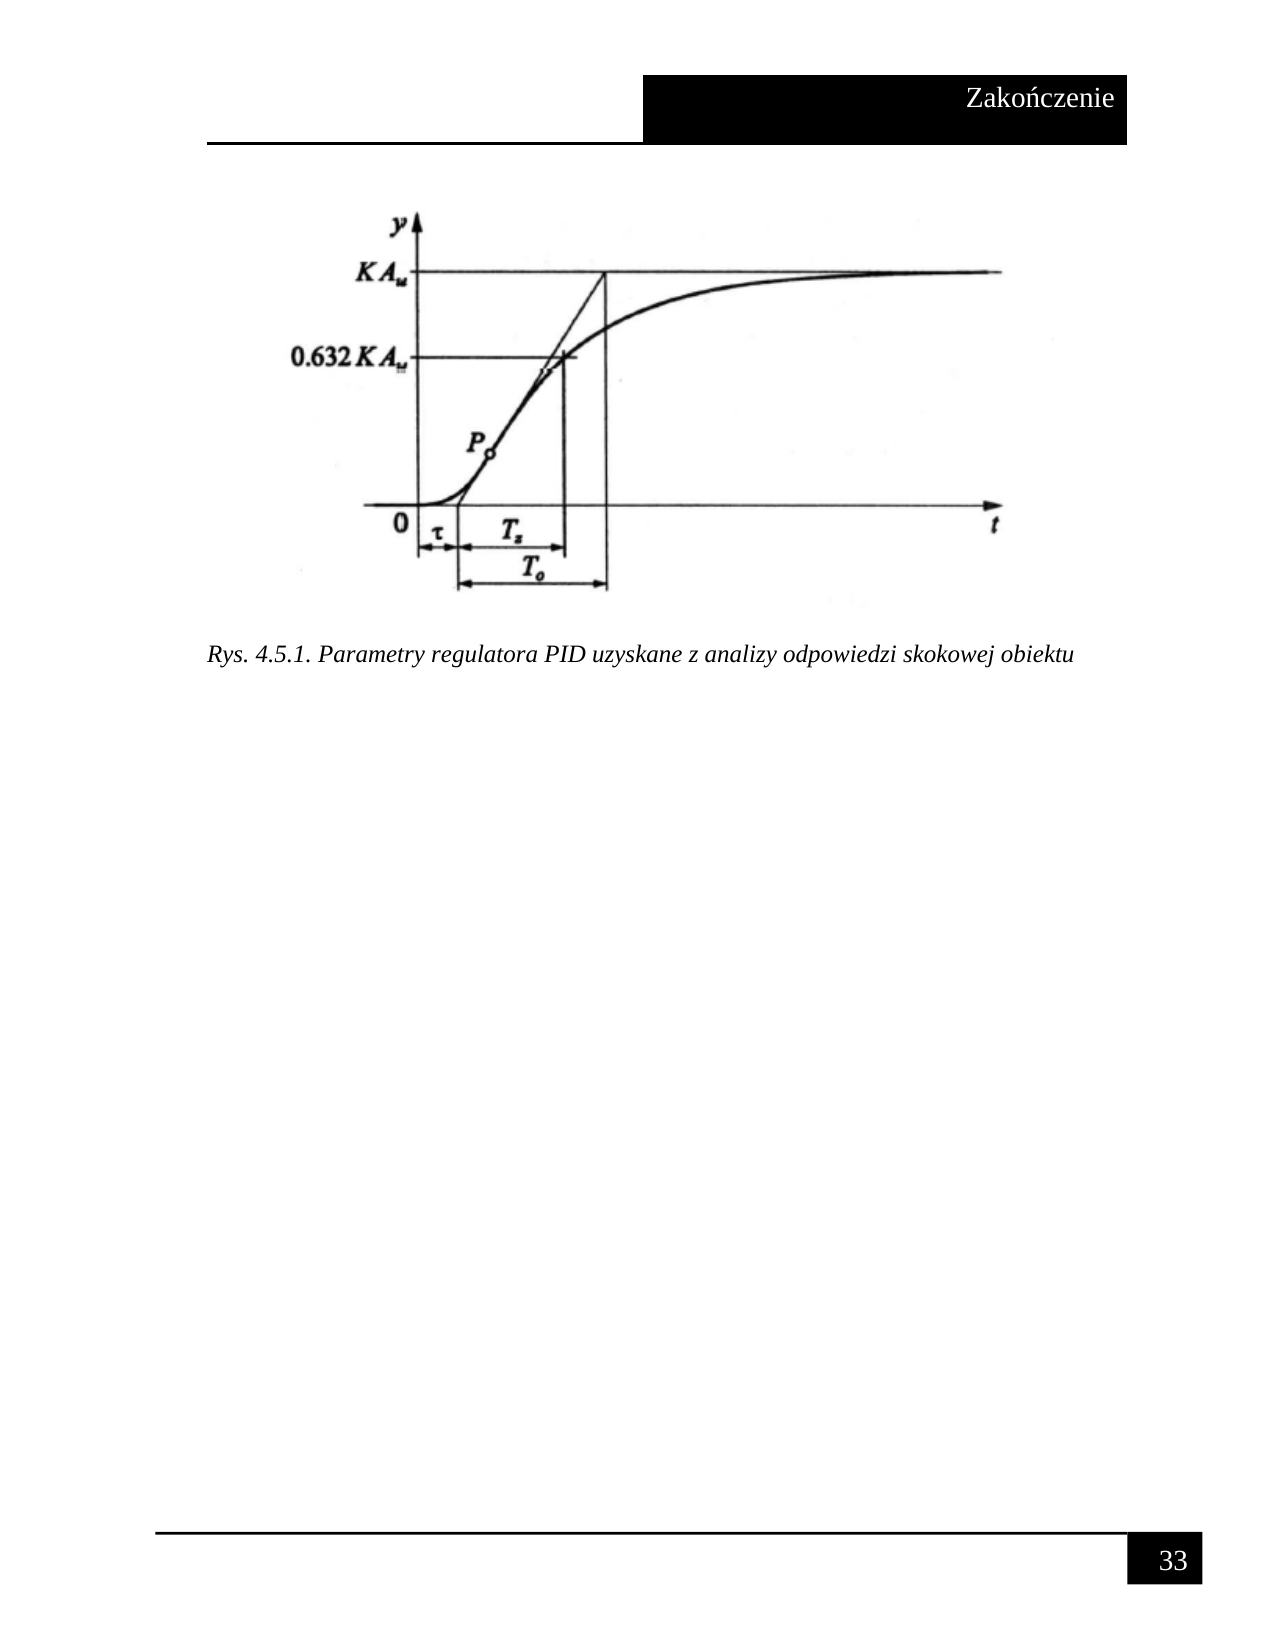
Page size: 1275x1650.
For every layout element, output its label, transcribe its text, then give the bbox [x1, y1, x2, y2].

picture [279, 205, 1055, 609]
text Rys. 4.5.1. Parametry regulatora PID uzyskane z analizy odpowiedzi skokowej obiektu [207, 639, 1127, 668]
